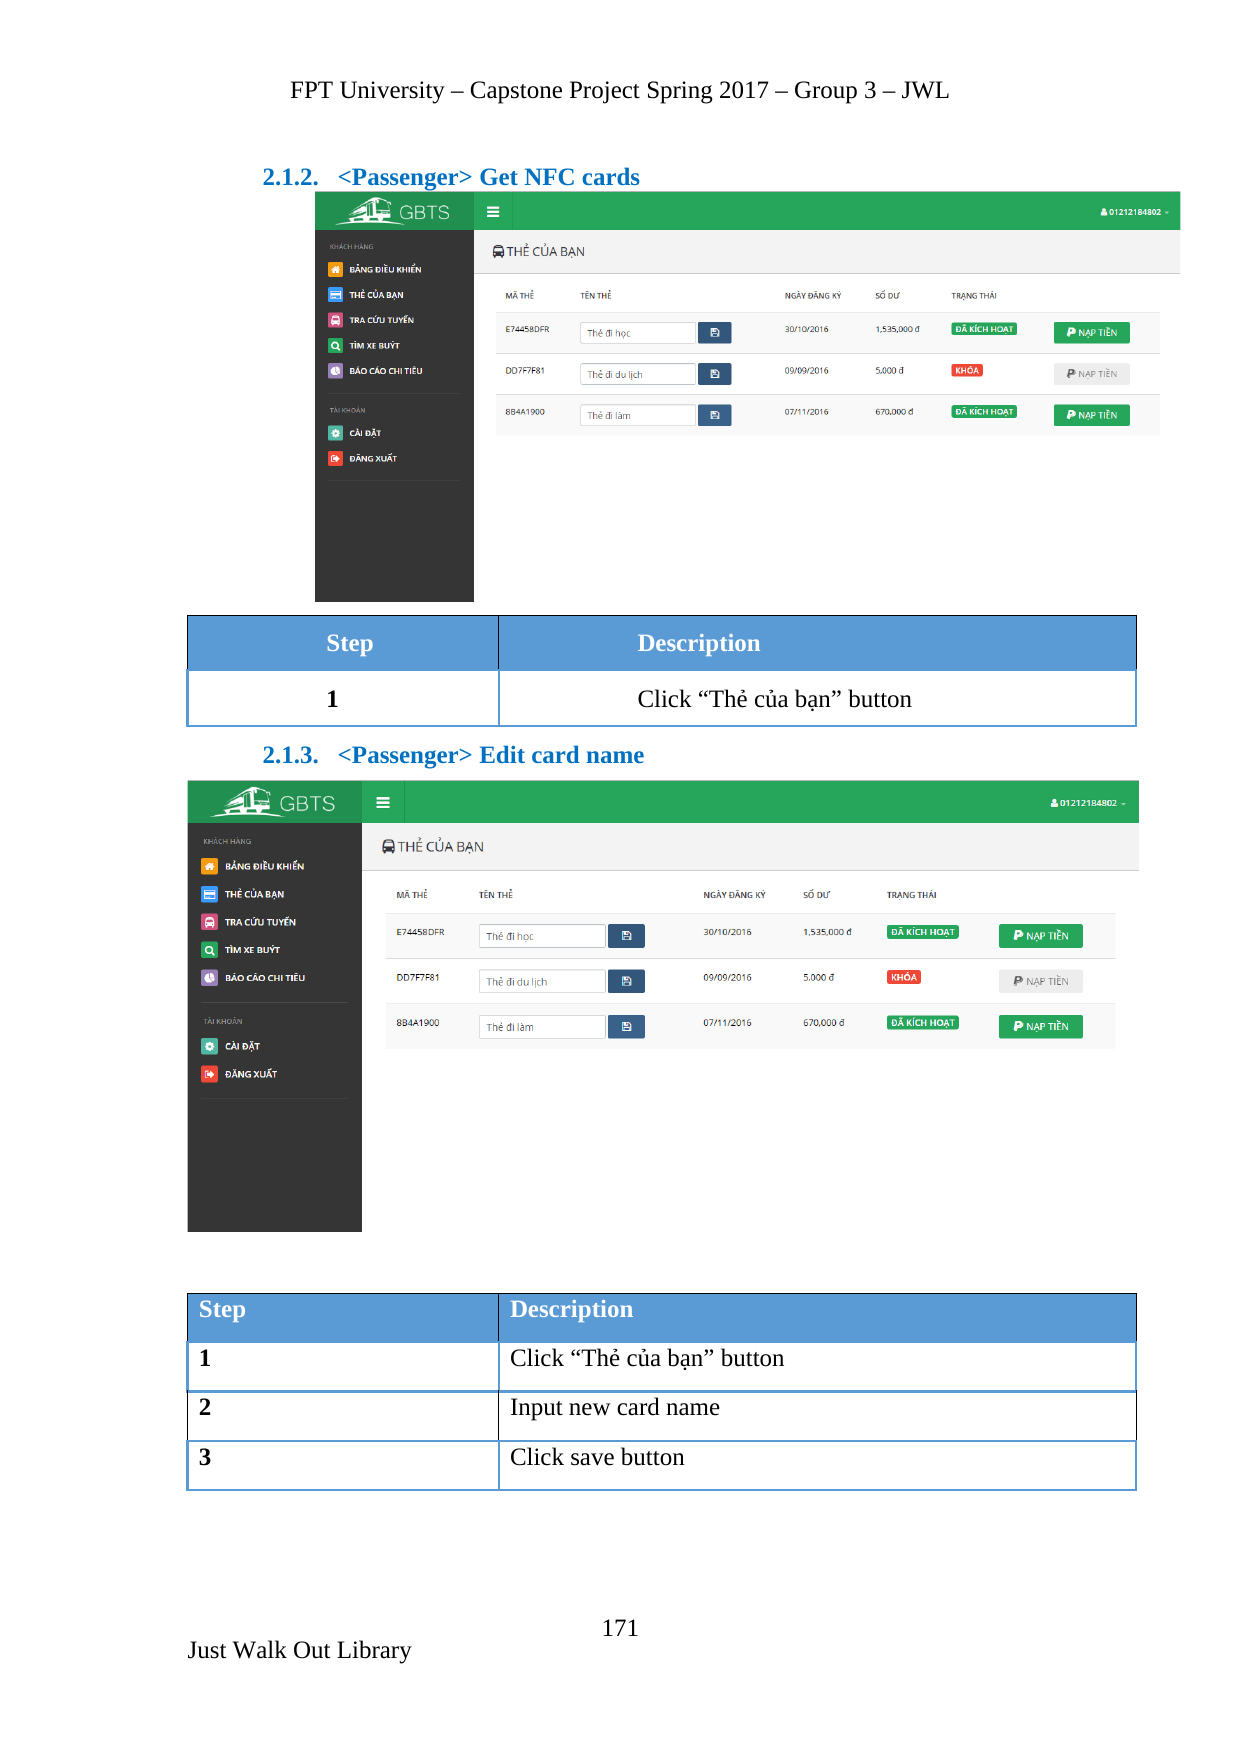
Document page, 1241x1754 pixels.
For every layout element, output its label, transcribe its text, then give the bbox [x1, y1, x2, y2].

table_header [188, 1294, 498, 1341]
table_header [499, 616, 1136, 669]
picture [187, 780, 1139, 1232]
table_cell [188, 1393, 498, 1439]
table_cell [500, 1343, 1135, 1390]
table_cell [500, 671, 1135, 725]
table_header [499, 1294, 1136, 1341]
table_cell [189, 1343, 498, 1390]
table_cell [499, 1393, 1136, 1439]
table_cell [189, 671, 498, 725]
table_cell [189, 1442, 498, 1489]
picture [315, 191, 1181, 602]
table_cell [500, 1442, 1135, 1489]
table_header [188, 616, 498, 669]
list <Passenger> Edit card name [262, 740, 1053, 768]
